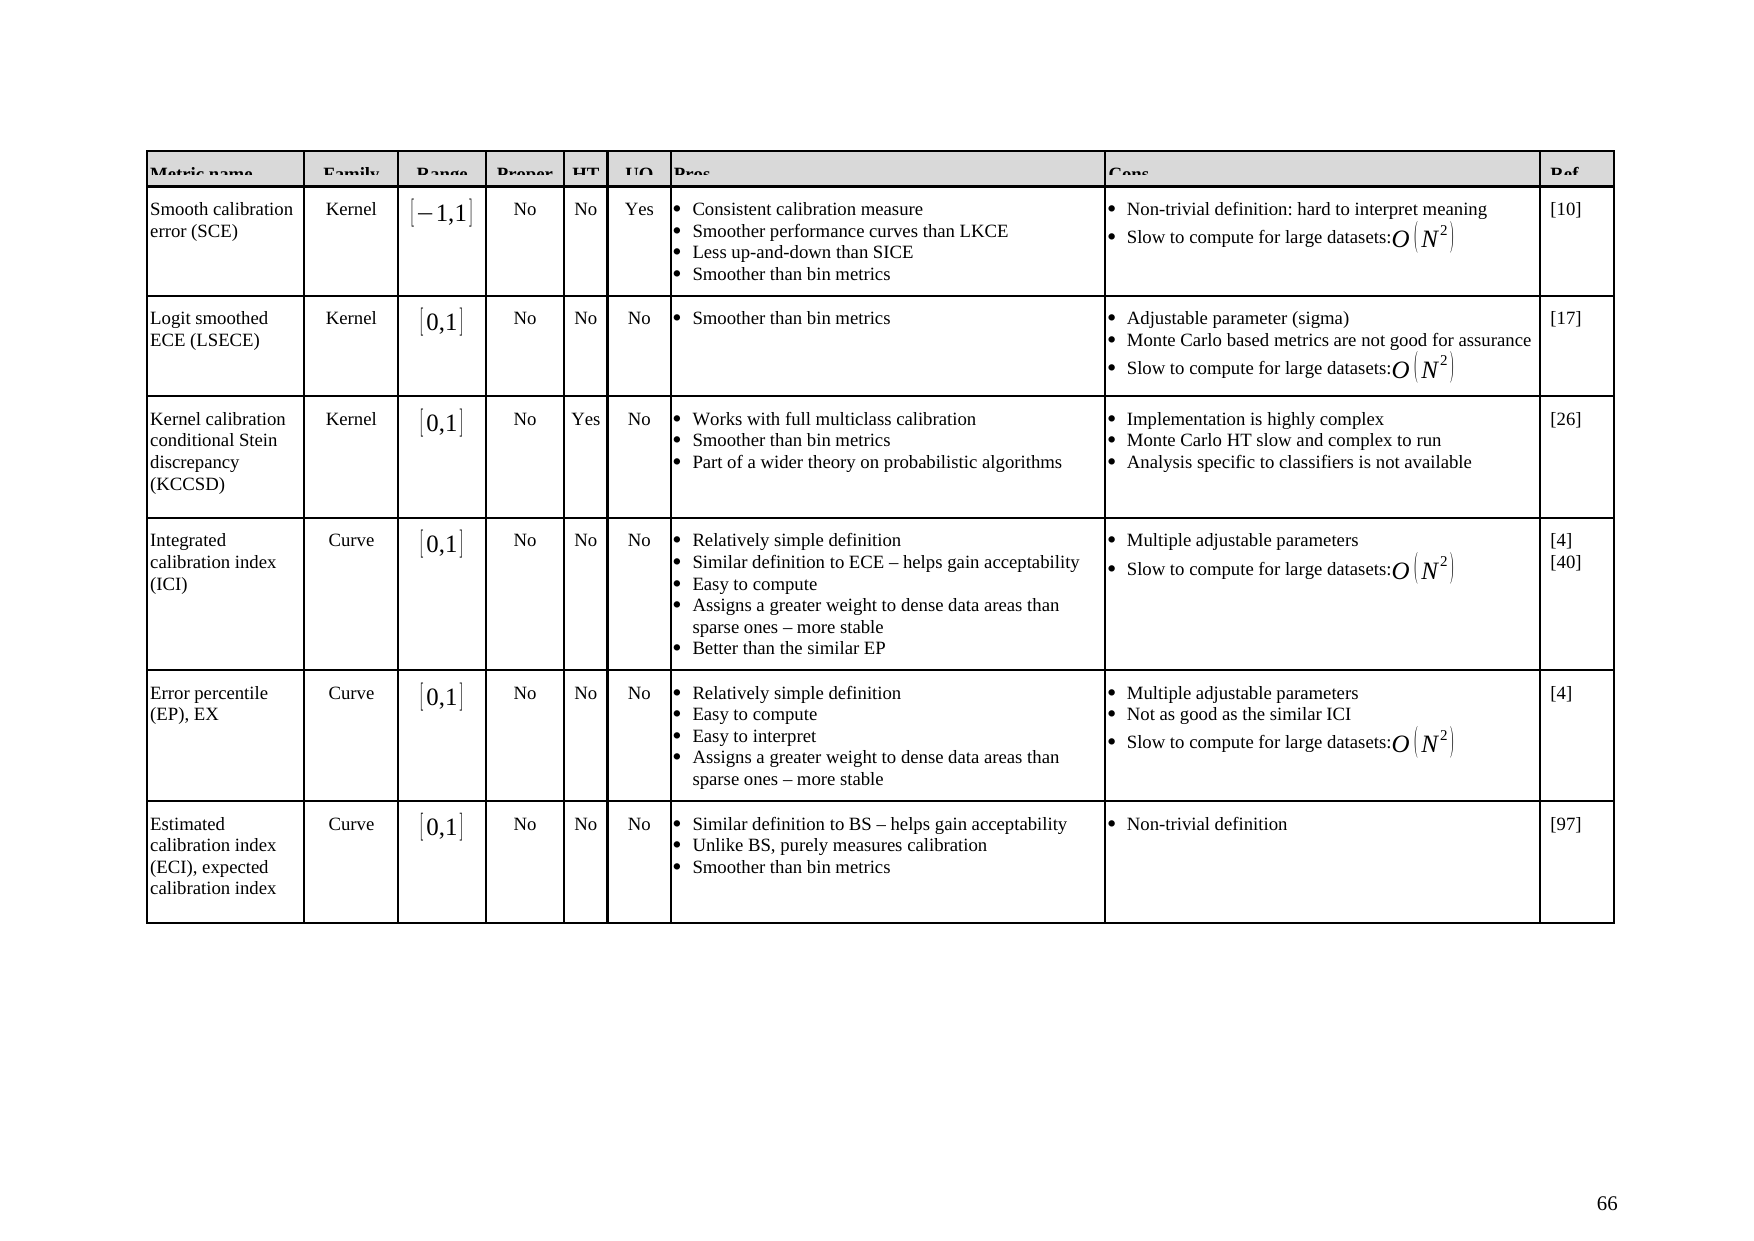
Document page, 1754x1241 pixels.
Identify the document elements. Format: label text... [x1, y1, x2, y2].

table_cell [26] [1541, 397, 1613, 517]
table_cell Non-trivial definition: hard to interpret meaning Slow to compute for large datasets: [1106, 188, 1539, 294]
table_cell [4] [40] [1541, 519, 1613, 669]
table_cell Non-trivial definition [1106, 802, 1539, 922]
table_cell Smoother than bin metrics [672, 297, 1104, 395]
table_cell No [487, 671, 563, 800]
table_cell Relatively simple definition Similar definition to ECE – helps gain acceptability Easy to compute Assigns a greater weight to dense data areas than sparse ones – more stable Better than the similar EP [672, 519, 1104, 669]
table_cell Kernel calibration conditional Stein discrepancy (KCCSD) [148, 397, 303, 517]
table_cell Smooth calibration error (SCE) [148, 188, 303, 294]
table_header HT [565, 152, 606, 185]
table_cell Error percentile (EP), EX [148, 671, 303, 800]
table_cell Integrated calibration index (ICI) [148, 519, 303, 669]
table_cell Logit smoothed ECE (LSECE) [148, 297, 303, 395]
table_cell Kernel [305, 397, 397, 517]
table_header Pros [672, 152, 1104, 185]
table_cell [97] [1541, 802, 1613, 922]
table_cell Multiple adjustable parameters Slow to compute for large datasets: [1106, 519, 1539, 669]
table_cell [399, 188, 485, 294]
table_cell Yes [565, 397, 606, 517]
table_cell No [487, 188, 563, 294]
table_cell [399, 802, 485, 922]
table_cell Curve [305, 802, 397, 922]
table_cell Kernel [305, 297, 397, 395]
table_cell [10] [1541, 188, 1613, 294]
table_cell [399, 297, 485, 395]
table_cell Multiple adjustable parameters Not as good as the similar ICI Slow to compute for large datasets: [1106, 671, 1539, 800]
table_cell [399, 397, 485, 517]
table_cell No [565, 188, 606, 294]
table_cell Kernel [305, 188, 397, 294]
table_cell No [565, 519, 606, 669]
table_cell Yes [609, 188, 670, 294]
table_cell [399, 671, 485, 800]
table_cell Works with full multiclass calibration Smoother than bin metrics Part of a wider theory on probabilistic algorithms [672, 397, 1104, 517]
table_cell Consistent calibration measure Smoother performance curves than LKCE Less up-and-down than SICE Smoother than bin metrics [672, 188, 1104, 294]
table_cell No [487, 519, 563, 669]
table_cell [17] [1541, 297, 1613, 395]
table_cell No [487, 397, 563, 517]
table_cell Curve [305, 519, 397, 669]
table_cell No [609, 297, 670, 395]
table_header Ref [1541, 152, 1613, 185]
table_cell Implementation is highly complex Monte Carlo HT slow and complex to run Analysis specific to classifiers is not available [1106, 397, 1539, 517]
table_header Cons [1106, 152, 1539, 185]
table_cell No [487, 802, 563, 922]
table_header Range [399, 152, 485, 185]
table_cell No [565, 671, 606, 800]
table_cell Similar definition to BS – helps gain acceptability Unlike BS, purely measures calibration Smoother than bin metrics [672, 802, 1104, 922]
table_header Metric name [148, 152, 303, 185]
table_cell Relatively simple definition Easy to compute Easy to interpret Assigns a greater weight to dense data areas than sparse ones – more stable [672, 671, 1104, 800]
table_cell No [565, 802, 606, 922]
table_cell Adjustable parameter (sigma) Monte Carlo based metrics are not good for assurance Slow to compute for large datasets: [1106, 297, 1539, 395]
table_header UO [609, 152, 670, 185]
table_cell [4] [1541, 671, 1613, 800]
table_cell [399, 519, 485, 669]
table_cell No [609, 671, 670, 800]
table_cell Estimated calibration index (ECI), expected calibration index [148, 802, 303, 922]
table_header Family [305, 152, 397, 185]
table_cell No [609, 519, 670, 669]
table_cell Curve [305, 671, 397, 800]
table_cell No [609, 802, 670, 922]
table_cell No [609, 397, 670, 517]
table_cell No [565, 297, 606, 395]
table_header Proper [487, 152, 563, 185]
table_cell No [487, 297, 563, 395]
